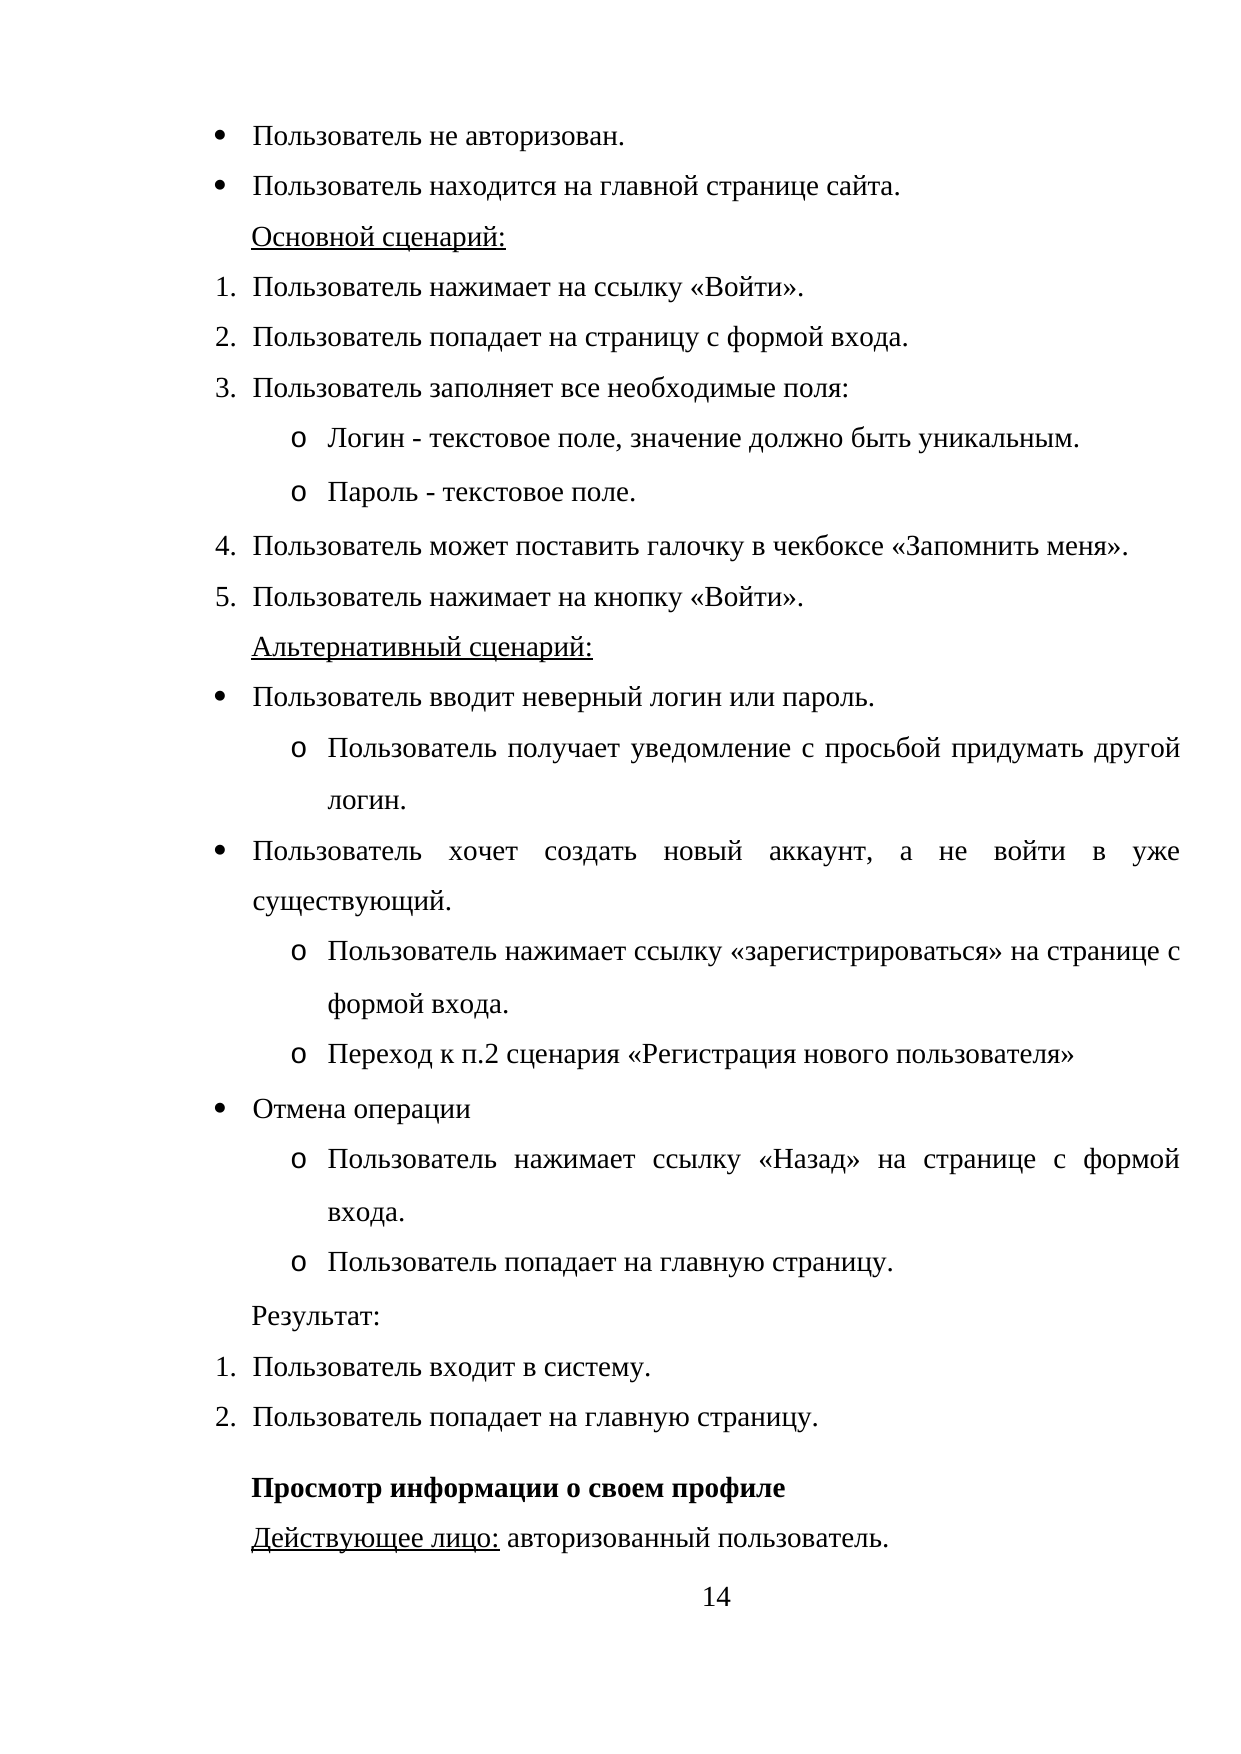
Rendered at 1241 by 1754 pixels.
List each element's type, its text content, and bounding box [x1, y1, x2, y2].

list Пользователь входит в систему. [215, 1349, 1181, 1382]
list Пользователь заполняет все необходимые поля: [215, 370, 1181, 403]
list Пользователь может поставить галочку в чекбоксе «Запомнить меня». [215, 528, 1181, 562]
list Пользователь попадает на страницу с формой входа. [215, 319, 1181, 353]
list Пользователь нажимает ссылку «Назад» на странице с формой входа. [290, 1141, 1181, 1227]
list Пользователь не авторизован. [215, 118, 1181, 152]
text Действующее лицо: авторизованный пользователь. [177, 1520, 1181, 1554]
list Пользователь попадает на главную страницу. [290, 1244, 1181, 1280]
list Пароль - текстовое поле. [290, 474, 1181, 510]
list Пользователь вводит неверный логин или пароль. [215, 679, 1181, 713]
list Пользователь получает уведомление с просьбой придумать другой логин. [290, 730, 1181, 816]
list Переход к п.2 сценария «Регистрация нового пользователя» [290, 1037, 1181, 1073]
text Основной сценарий: [177, 219, 1181, 252]
list Пользователь нажимает на ссылку «Войти». [215, 269, 1181, 303]
list Пользователь нажимает на кнопку «Войти». [215, 579, 1181, 612]
list Пользователь нажимает ссылку «зарегистрироваться» на странице с формой входа. [290, 933, 1181, 1020]
text Результат: [177, 1298, 1181, 1332]
list Пользователь находится на главной странице сайта. [215, 168, 1181, 202]
list Отмена операции [215, 1091, 1181, 1124]
list Пользователь попадает на главную страницу. [215, 1399, 1181, 1432]
text Альтернативный сценарий: [177, 629, 1181, 662]
subtitle Просмотр информации о своем профиле [177, 1470, 1181, 1504]
list Пользователь хочет создать новый аккаунт, а не войти в уже существующий. [215, 833, 1181, 917]
list Логин - текстовое поле, значение должно быть уникальным. [290, 420, 1181, 456]
